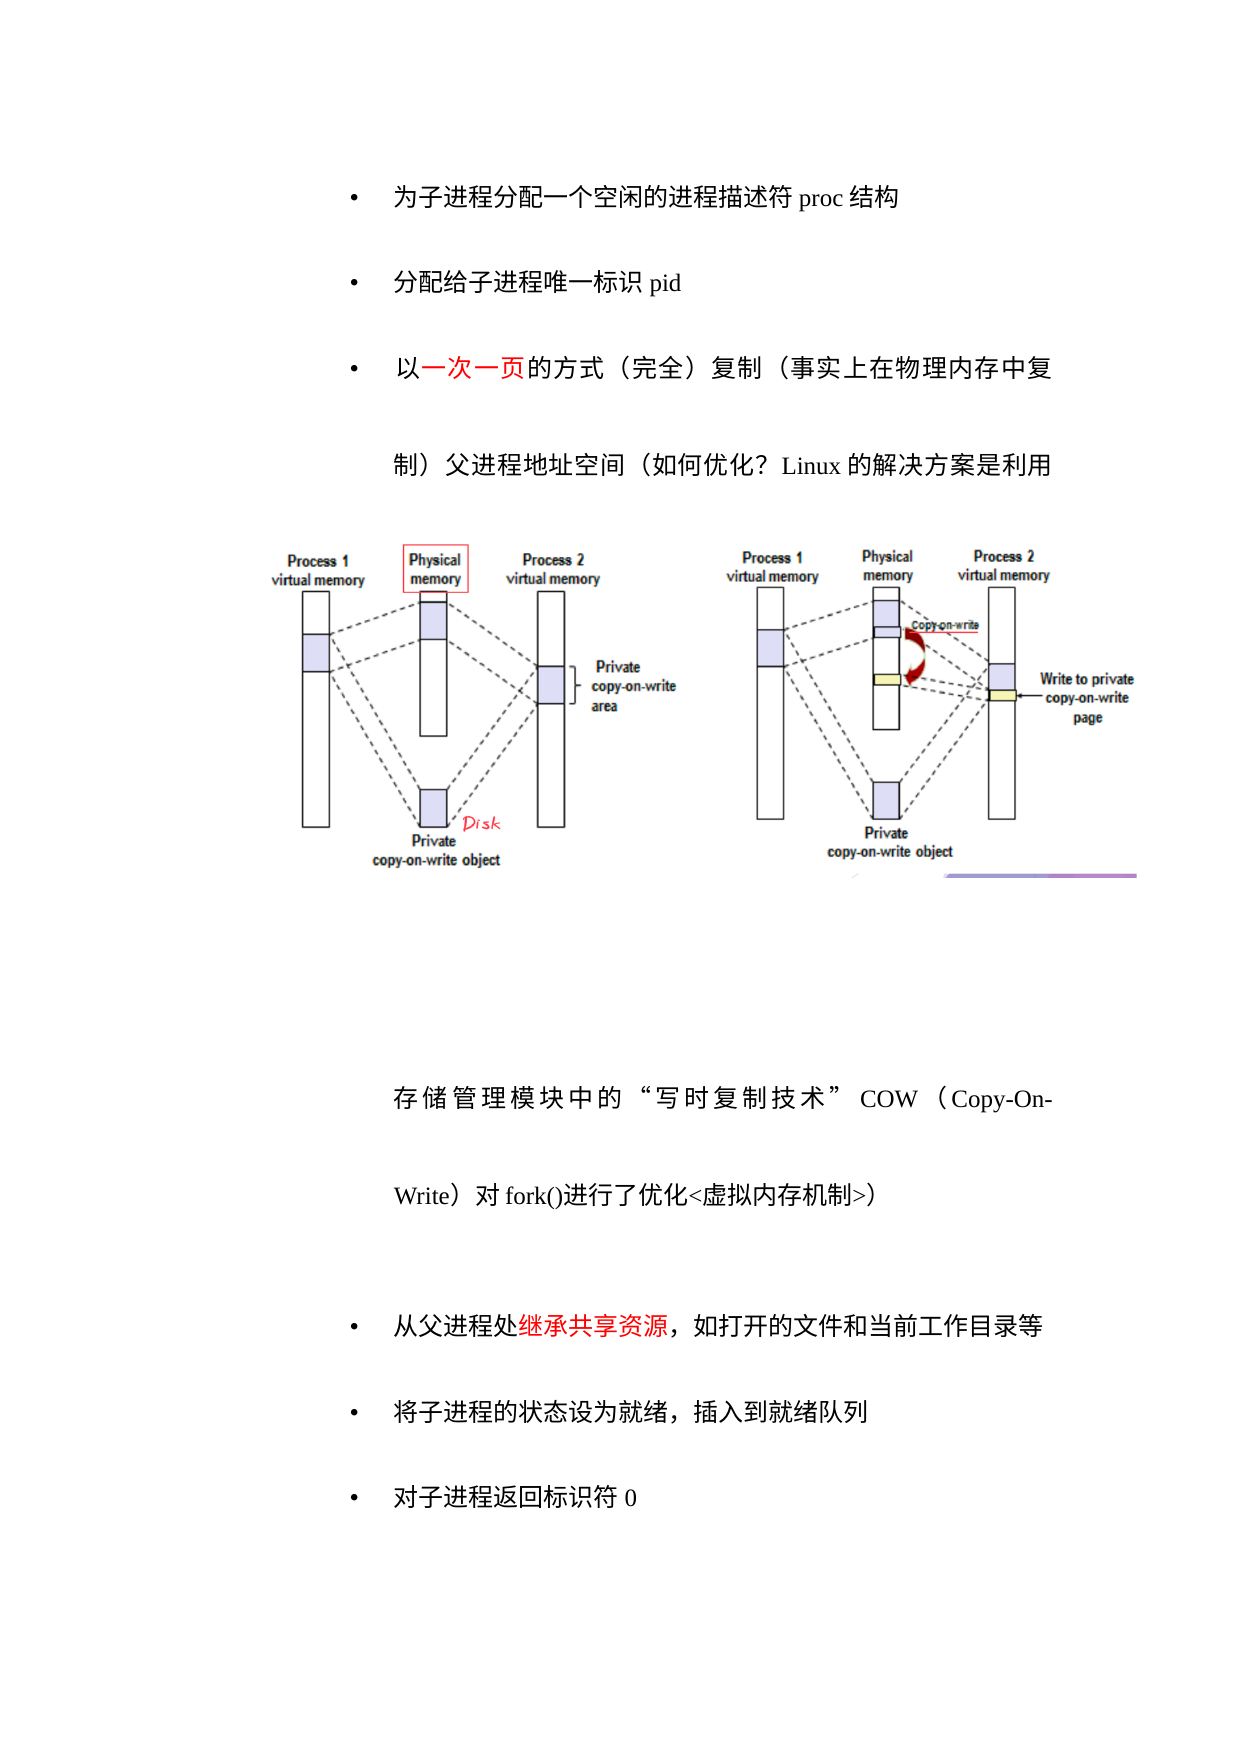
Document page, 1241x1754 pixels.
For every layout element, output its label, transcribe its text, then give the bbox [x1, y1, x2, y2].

list ﻿分配给子进程唯一标识 pid [350, 247, 1053, 312]
list ﻿以一次一页的方式（完全）复制（事实上在物理内存中复制）父进程地址空间（如何优化？﻿Linux的解决方案是利用存储管理模块中的“写时复制技术”COW（Copy-On-Write）对fork()进行了优化<虚拟内存机制>） [350, 878, 1053, 1226]
list ﻿为子进程分配一个空闲的进程描述符proc 结构 [350, 162, 1053, 227]
list ﻿从父进程处继承共享资源，如打开的文件和当前工作目录等 [350, 1291, 1053, 1356]
list ﻿以一次一页的方式（完全）复制（事实上在物理内存中复制）父进程地址空间（如何优化？﻿Linux的解决方案是利用存储管理模块中的“写时复制技术”COW（Copy-On-Write）对fork()进行了优化<虚拟内存机制>） [350, 333, 1053, 536]
list ﻿对子进程返回标识符 0 [350, 1462, 1053, 1527]
list ﻿将子进程的状态设为就绪，插入到就绪队列 [350, 1377, 1053, 1442]
picture [271, 536, 1137, 878]
